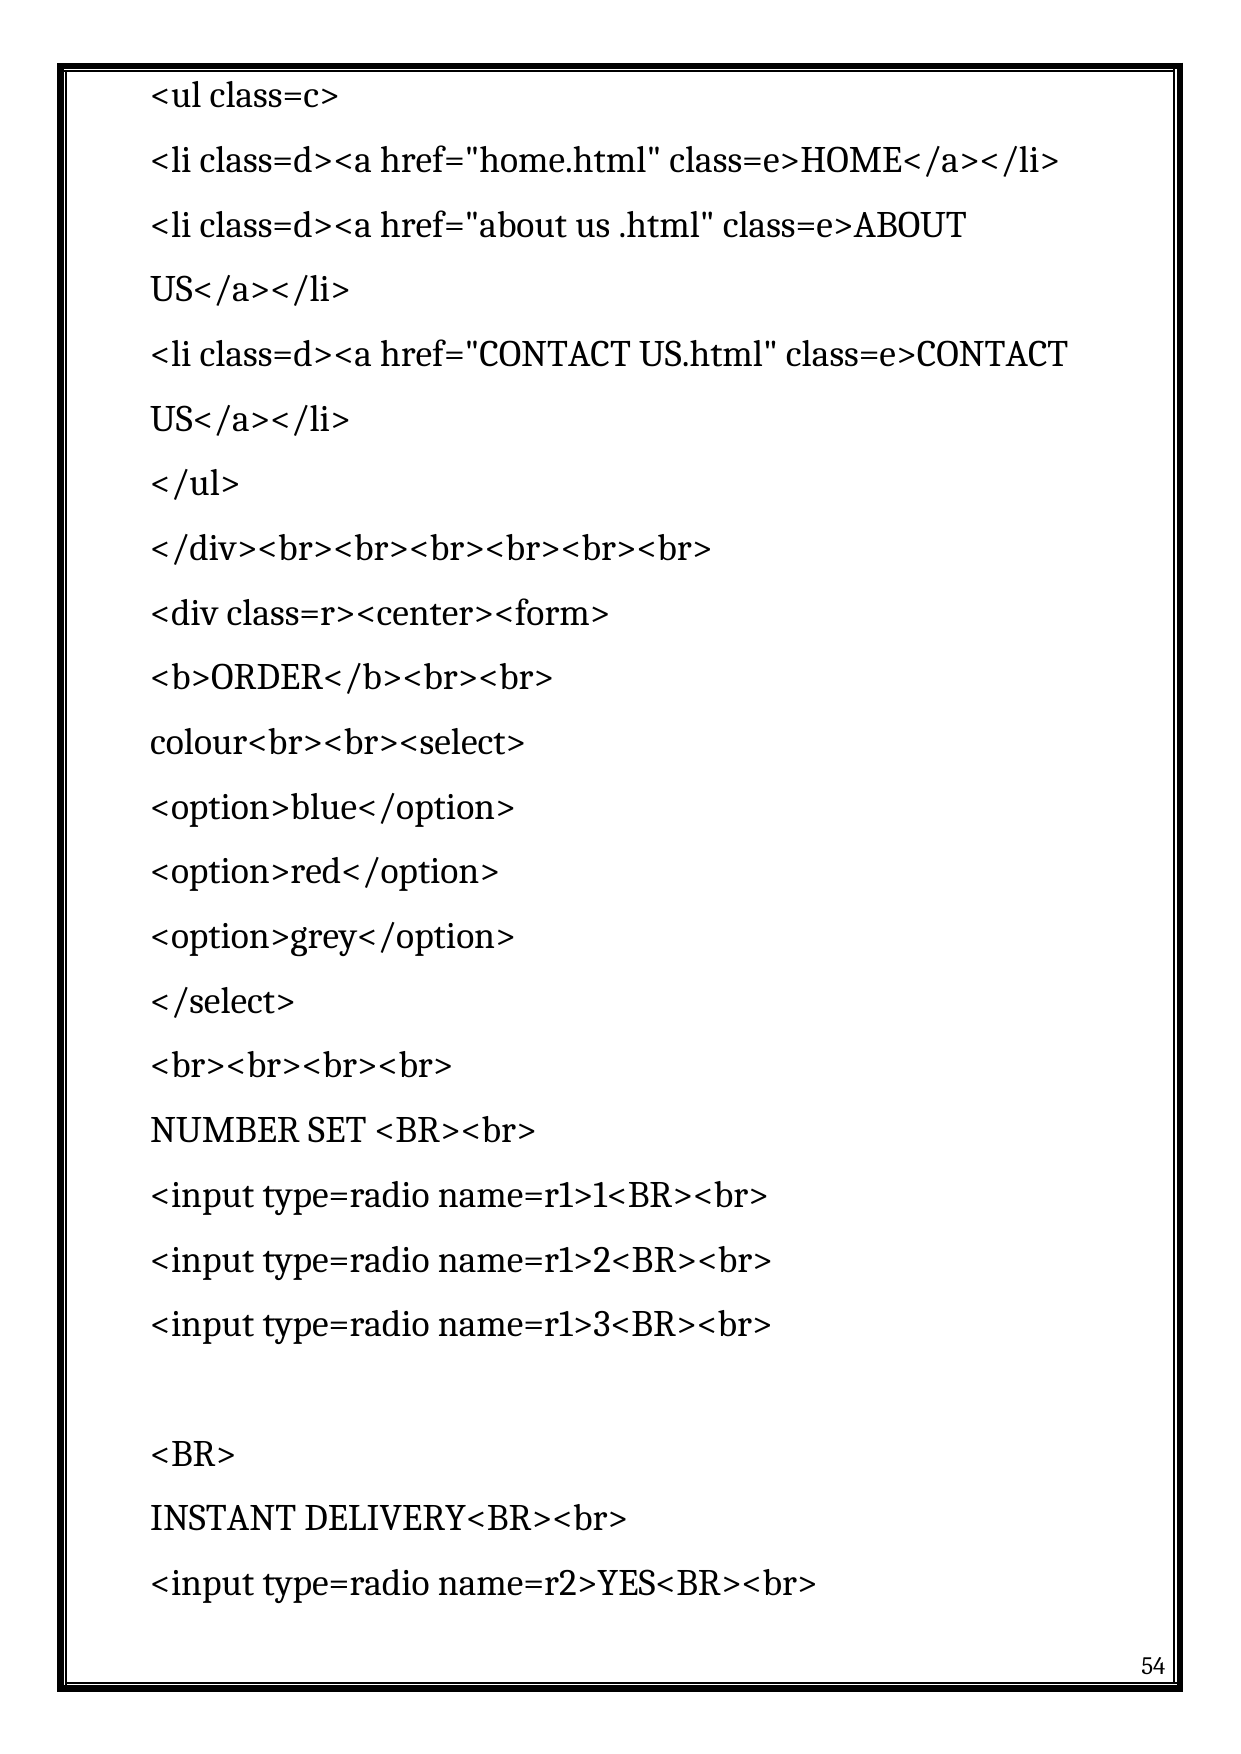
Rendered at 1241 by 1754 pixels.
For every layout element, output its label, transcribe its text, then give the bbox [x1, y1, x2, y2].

text <br><br><br><br> [150, 1044, 1126, 1087]
text <li class=d><a href="home.html" class=e>HOME</a></li> [150, 138, 1126, 182]
text INSTANT DELIVERY<BR><br> [150, 1497, 1126, 1540]
text NUMBER SET <BR><br> [150, 1109, 1126, 1152]
text <b>ORDER</b><br><br> [150, 656, 1126, 699]
text <div class=r><center><form> [150, 591, 1126, 634]
text <BR> [150, 1432, 1126, 1475]
text <input type=radio name=r1>3<BR><br> [150, 1303, 1126, 1346]
text <input type=radio name=r2>YES<BR><br> [150, 1562, 1126, 1605]
text colour<br><br><select> [150, 721, 1126, 764]
text <input type=radio name=r1>2<BR><br> [150, 1238, 1126, 1281]
text <option>grey</option> [150, 915, 1126, 958]
text <li class=d><a href="about us .html" class=e>ABOUT US</a></li> [150, 203, 1126, 311]
text <option>blue</option> [150, 785, 1126, 828]
text <li class=d><a href="CONTACT US.html" class=e>CONTACT US</a></li> [150, 333, 1126, 440]
text </ul> [150, 462, 1126, 505]
text </div><br><br><br><br><br><br> [150, 527, 1126, 570]
text <ul class=c> [150, 74, 1126, 117]
text </select> [150, 979, 1126, 1023]
text <input type=radio name=r1>1<BR><br> [150, 1173, 1126, 1217]
text <option>red</option> [150, 850, 1126, 893]
